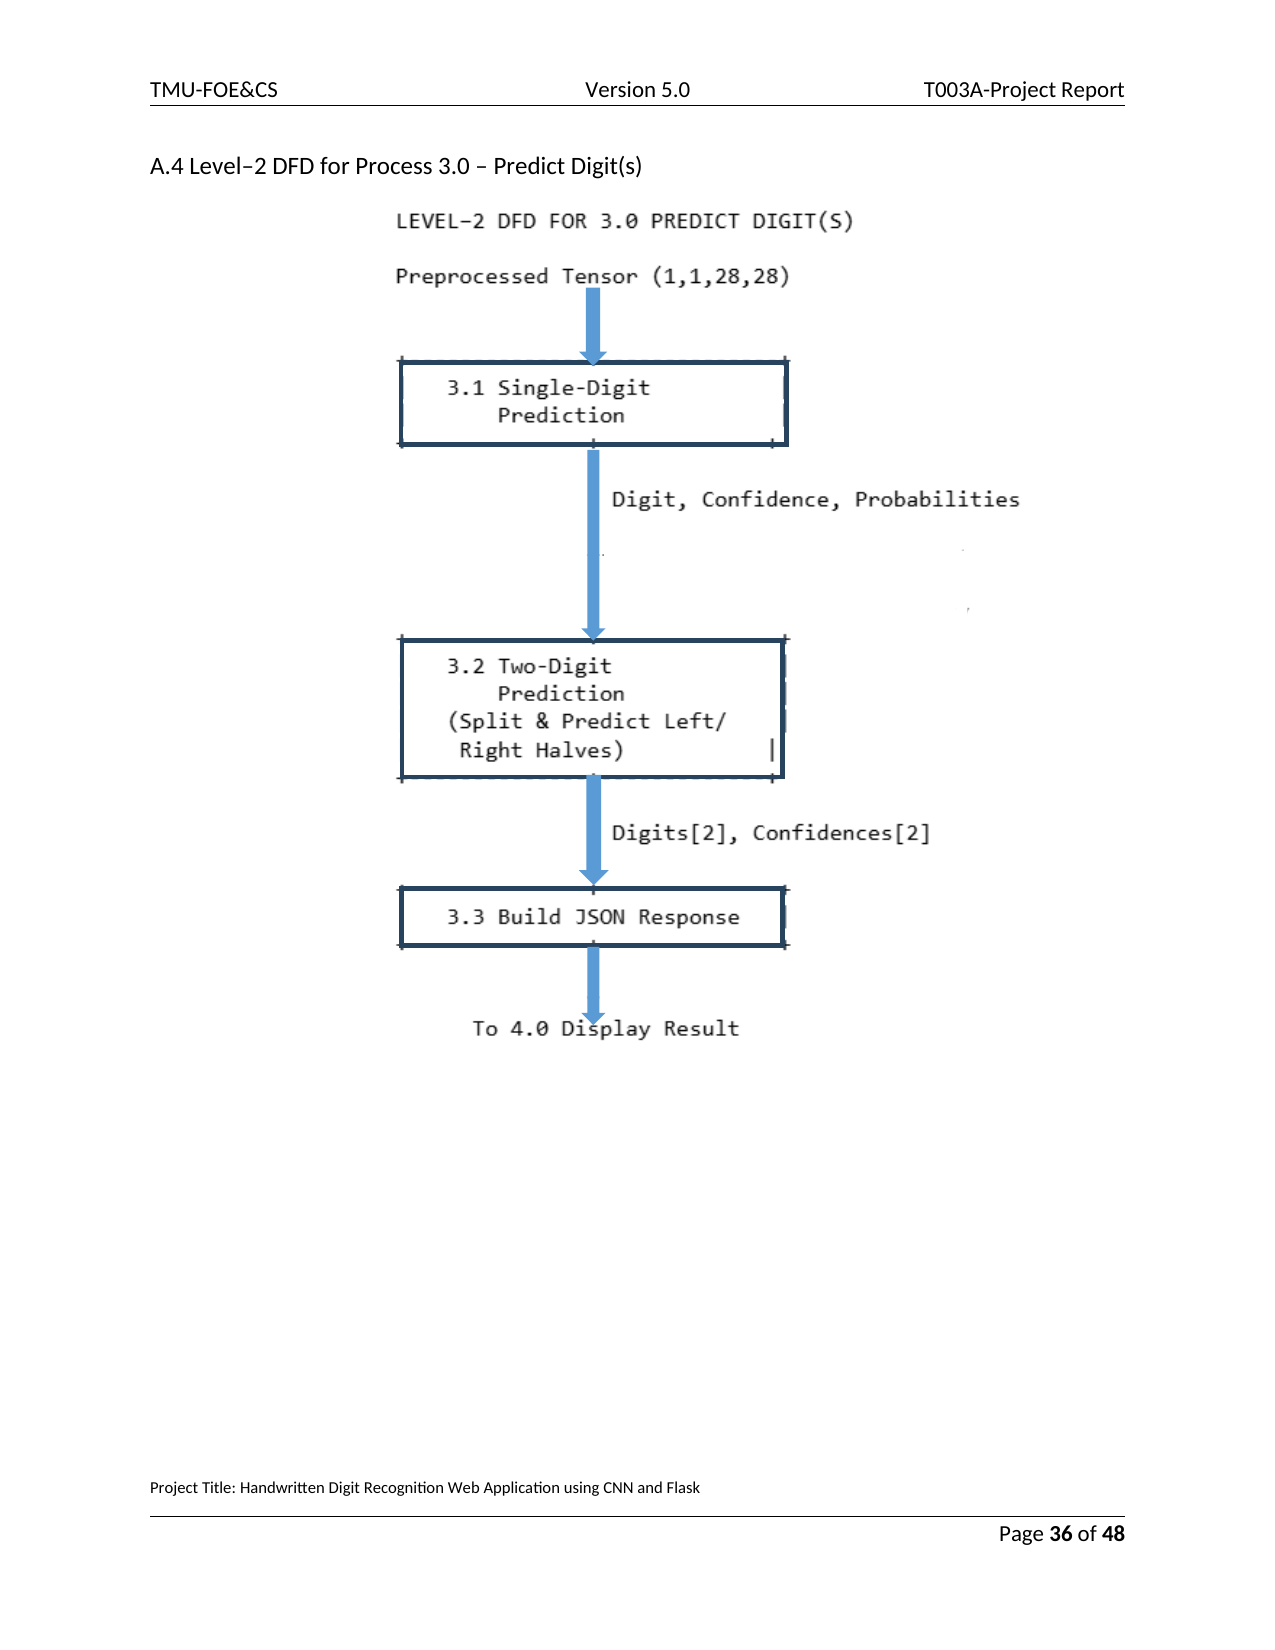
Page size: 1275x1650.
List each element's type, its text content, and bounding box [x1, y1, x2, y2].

picture [150, 182, 1125, 1075]
text A.4 Level–2 DFD for Process 3.0 – Predict Digit(s) [150, 150, 1125, 182]
